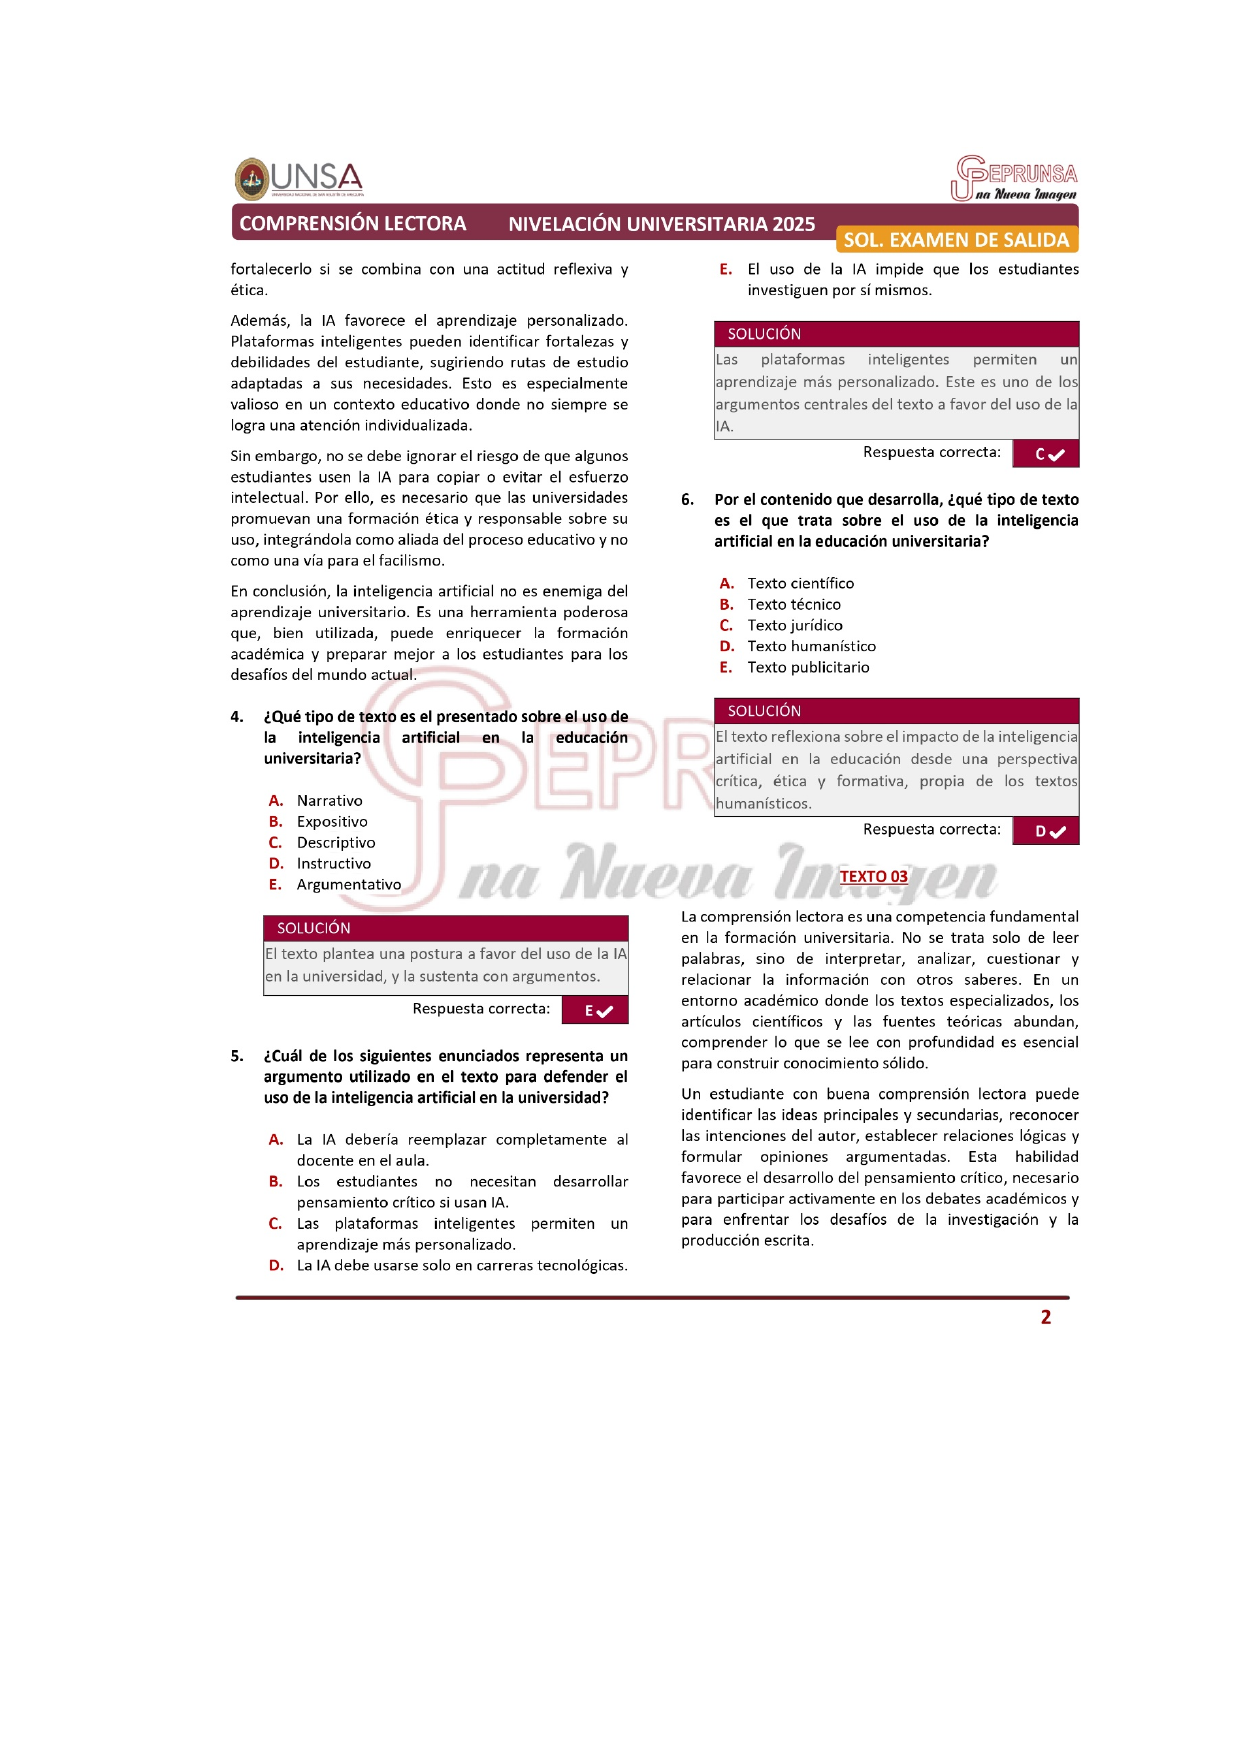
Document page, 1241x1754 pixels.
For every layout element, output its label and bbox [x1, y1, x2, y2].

picture [177, 147, 1132, 1383]
